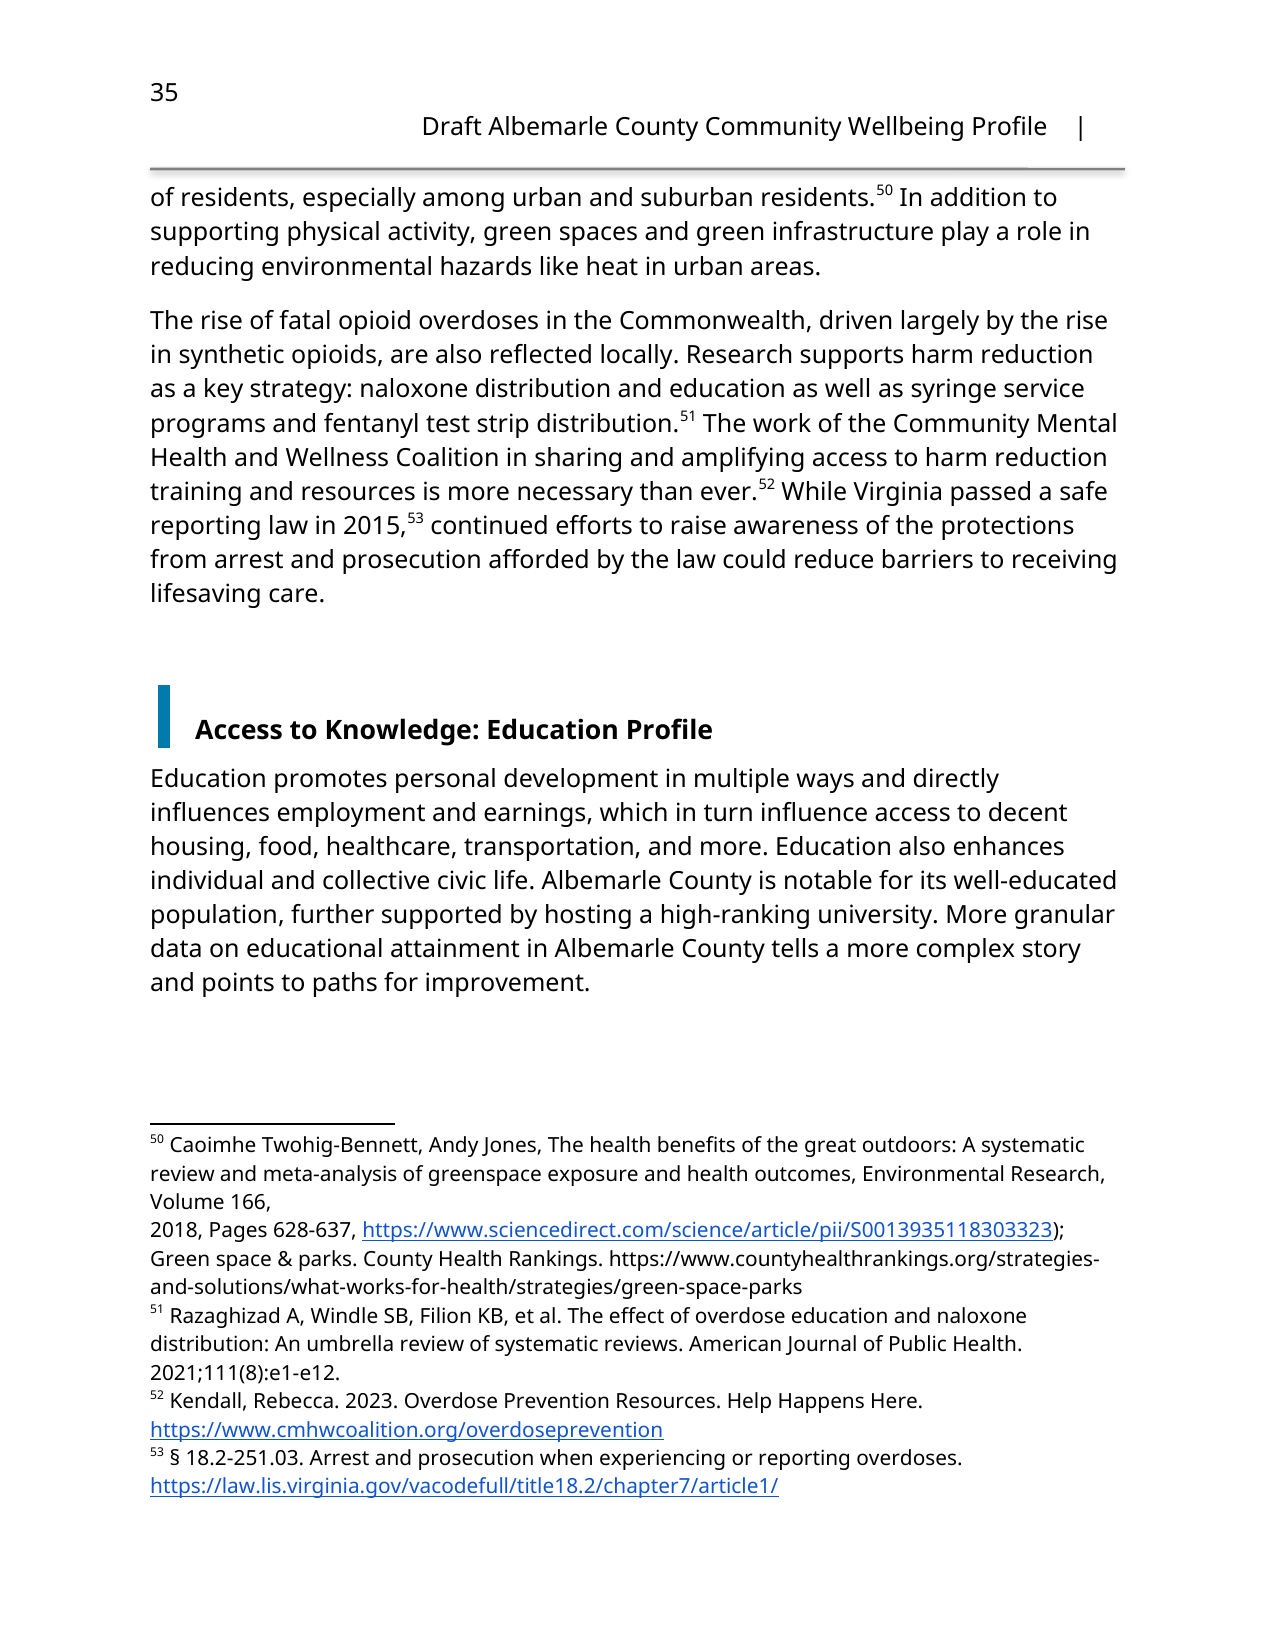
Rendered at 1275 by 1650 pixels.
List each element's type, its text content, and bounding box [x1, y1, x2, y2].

text The rise of fatal opioid overdoses in the Commonwealth, driven largely by the rise in synthetic opioids, are also reflected locally. Research supports harm reduction as a key strategy: naloxone distribution and education as well as syringe service programs and fentanyl test strip distribution. The work of the Community Mental Health and Wellness Coalition in sharing and amplifying access to harm reduction training and resources is more necessary than ever. While Virginia passed a safe reporting law in 2015, continued efforts to raise awareness of the protections from arrest and prosecution afforded by the law could reduce barriers to receiving lifesaving care. [150, 303, 1125, 609]
text Education promotes personal development in multiple ways and directly influences employment and earnings, which in turn influence access to decent housing, food, healthcare, transportation, and more. Education also enhances individual and collective civic life. Albemarle County is notable for its well-educated population, further supported by hosting a high-ranking university. More granular data on educational attainment in Albemarle County tells a more complex story and points to paths for improvement. [150, 760, 1125, 999]
subtitle Access to Knowledge: Education Profile [170, 685, 1125, 748]
text Healthy environments afford access to healthful foods, green spaces and safe walkability, and protection from harmful pollutants, heat, and related conditions of the built environment. Proximity to healthy food retailers and sources promotes healthier diets and lowers the risk of food insecurity. Subsidizing the development of grocery stores and community gardens in more urban communities advances the health of communities. Nearby parks, trails, and open spaces that promote physical activity can improve the physical and mental health of residents, especially among urban and suburban residents. In addition to supporting physical activity, green spaces and green infrastructure play a role in reducing environmental hazards like heat in urban areas. [150, 180, 1125, 282]
